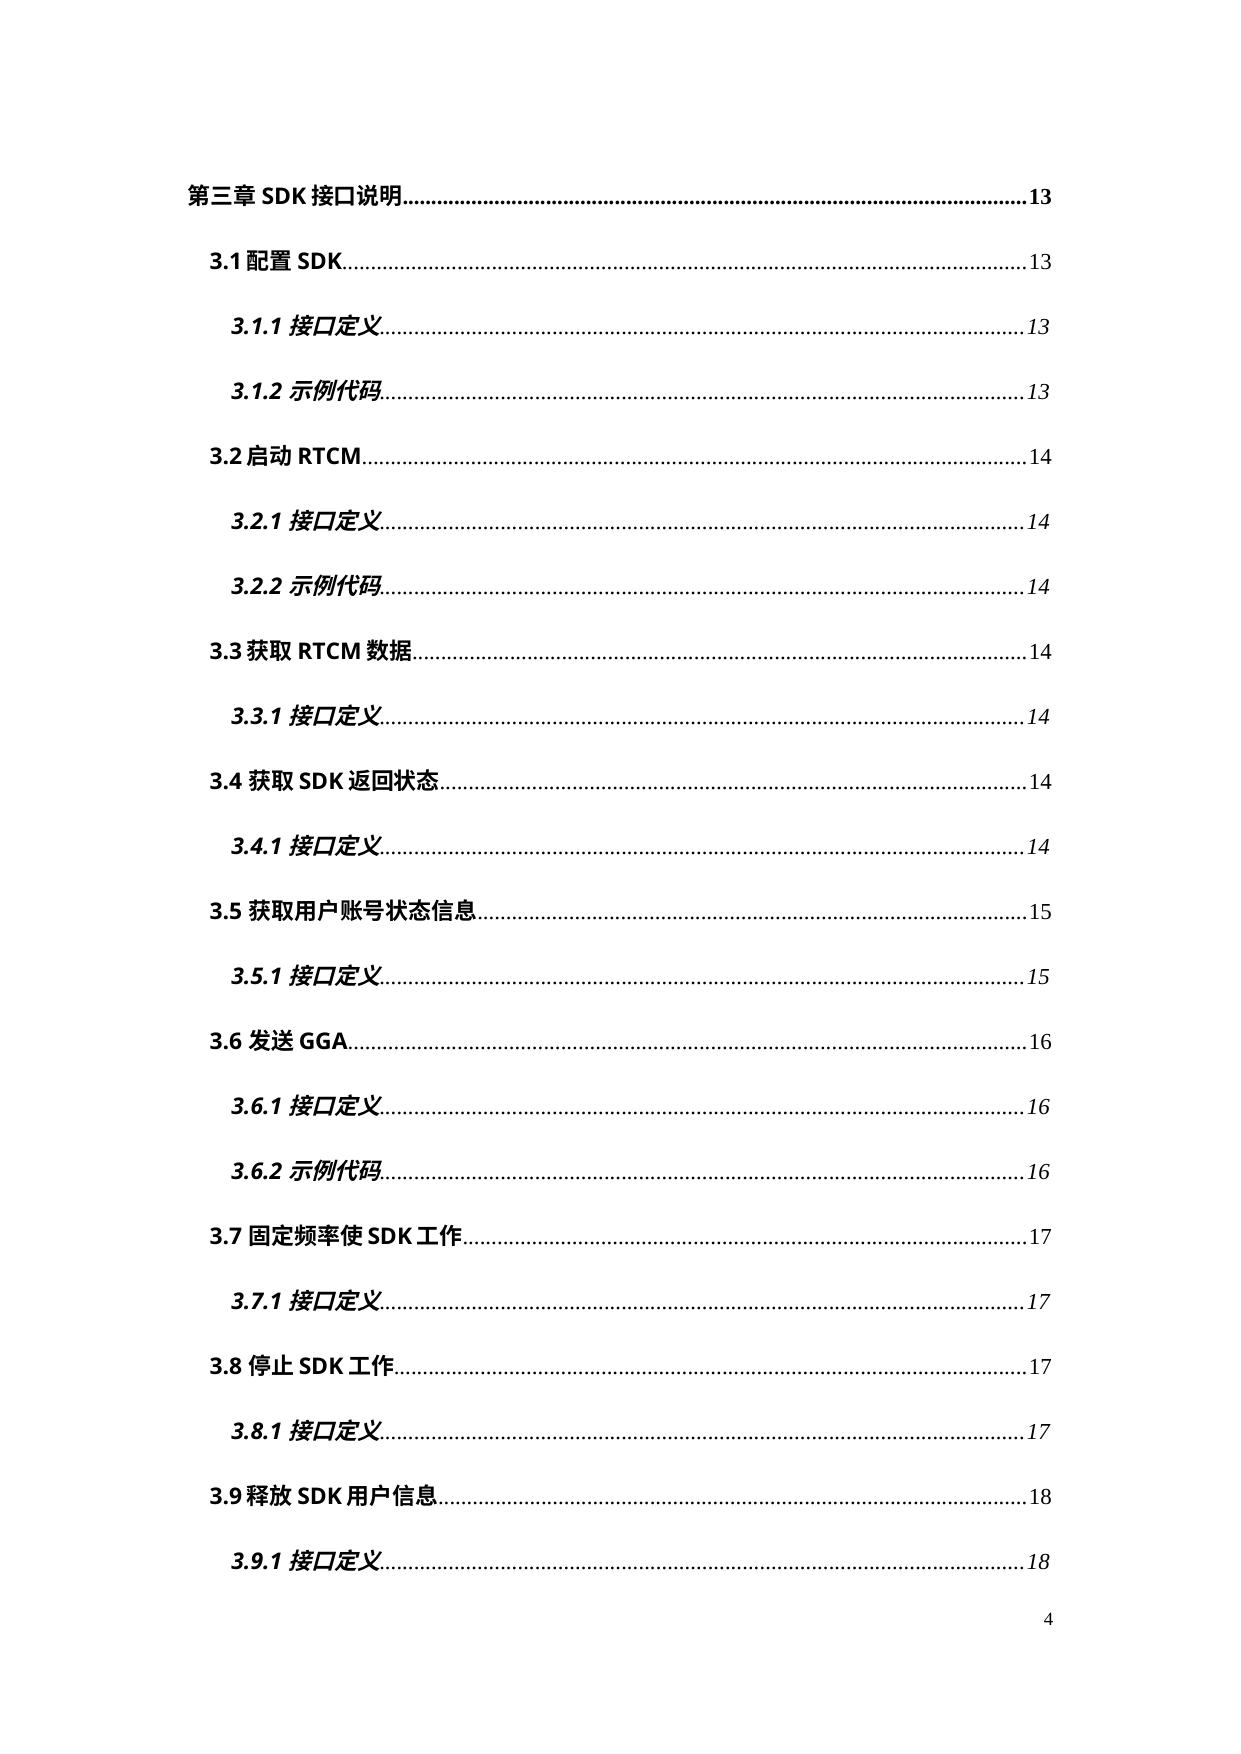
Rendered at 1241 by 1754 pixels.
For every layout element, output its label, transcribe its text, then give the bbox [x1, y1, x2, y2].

text 3.4 获取SDK返回状态 14 [209, 747, 1053, 812]
text 3.9释放SDK用户信息 18 [209, 1462, 1053, 1527]
text 3.6.1 接口定义 16 [231, 1072, 1053, 1137]
text 3.4.1 接口定义 14 [231, 812, 1053, 877]
text 3.3获取RTCM数据 14 [209, 617, 1053, 682]
text 3.2.2 示例代码 14 [231, 552, 1053, 617]
text 3.7 固定频率使SDK工作 17 [209, 1202, 1053, 1267]
text 3.6.2 示例代码 16 [231, 1137, 1053, 1202]
text 3.8 停止SDK工作 17 [209, 1332, 1053, 1397]
text 3.7.1 接口定义 17 [231, 1267, 1053, 1332]
text 3.3.1 接口定义 14 [231, 682, 1053, 747]
text 3.2.1 接口定义 14 [231, 487, 1053, 552]
text 3.5.1 接口定义 15 [231, 942, 1053, 1007]
text 3.5 获取用户账号状态信息 15 [209, 877, 1053, 942]
text 3.2启动RTCM 14 [209, 422, 1053, 487]
text 3.6 发送GGA 16 [209, 1007, 1053, 1072]
text 3.1.2 示例代码 13 [231, 357, 1053, 422]
text 3.1配置SDK 13 [209, 227, 1053, 292]
text 3.9.1 接口定义 18 [231, 1527, 1053, 1592]
text 3.1.1 接口定义 13 [231, 292, 1053, 357]
text 第三章 SDK接口说明 13 [187, 162, 1053, 227]
text 3.8.1 接口定义 17 [231, 1397, 1053, 1462]
